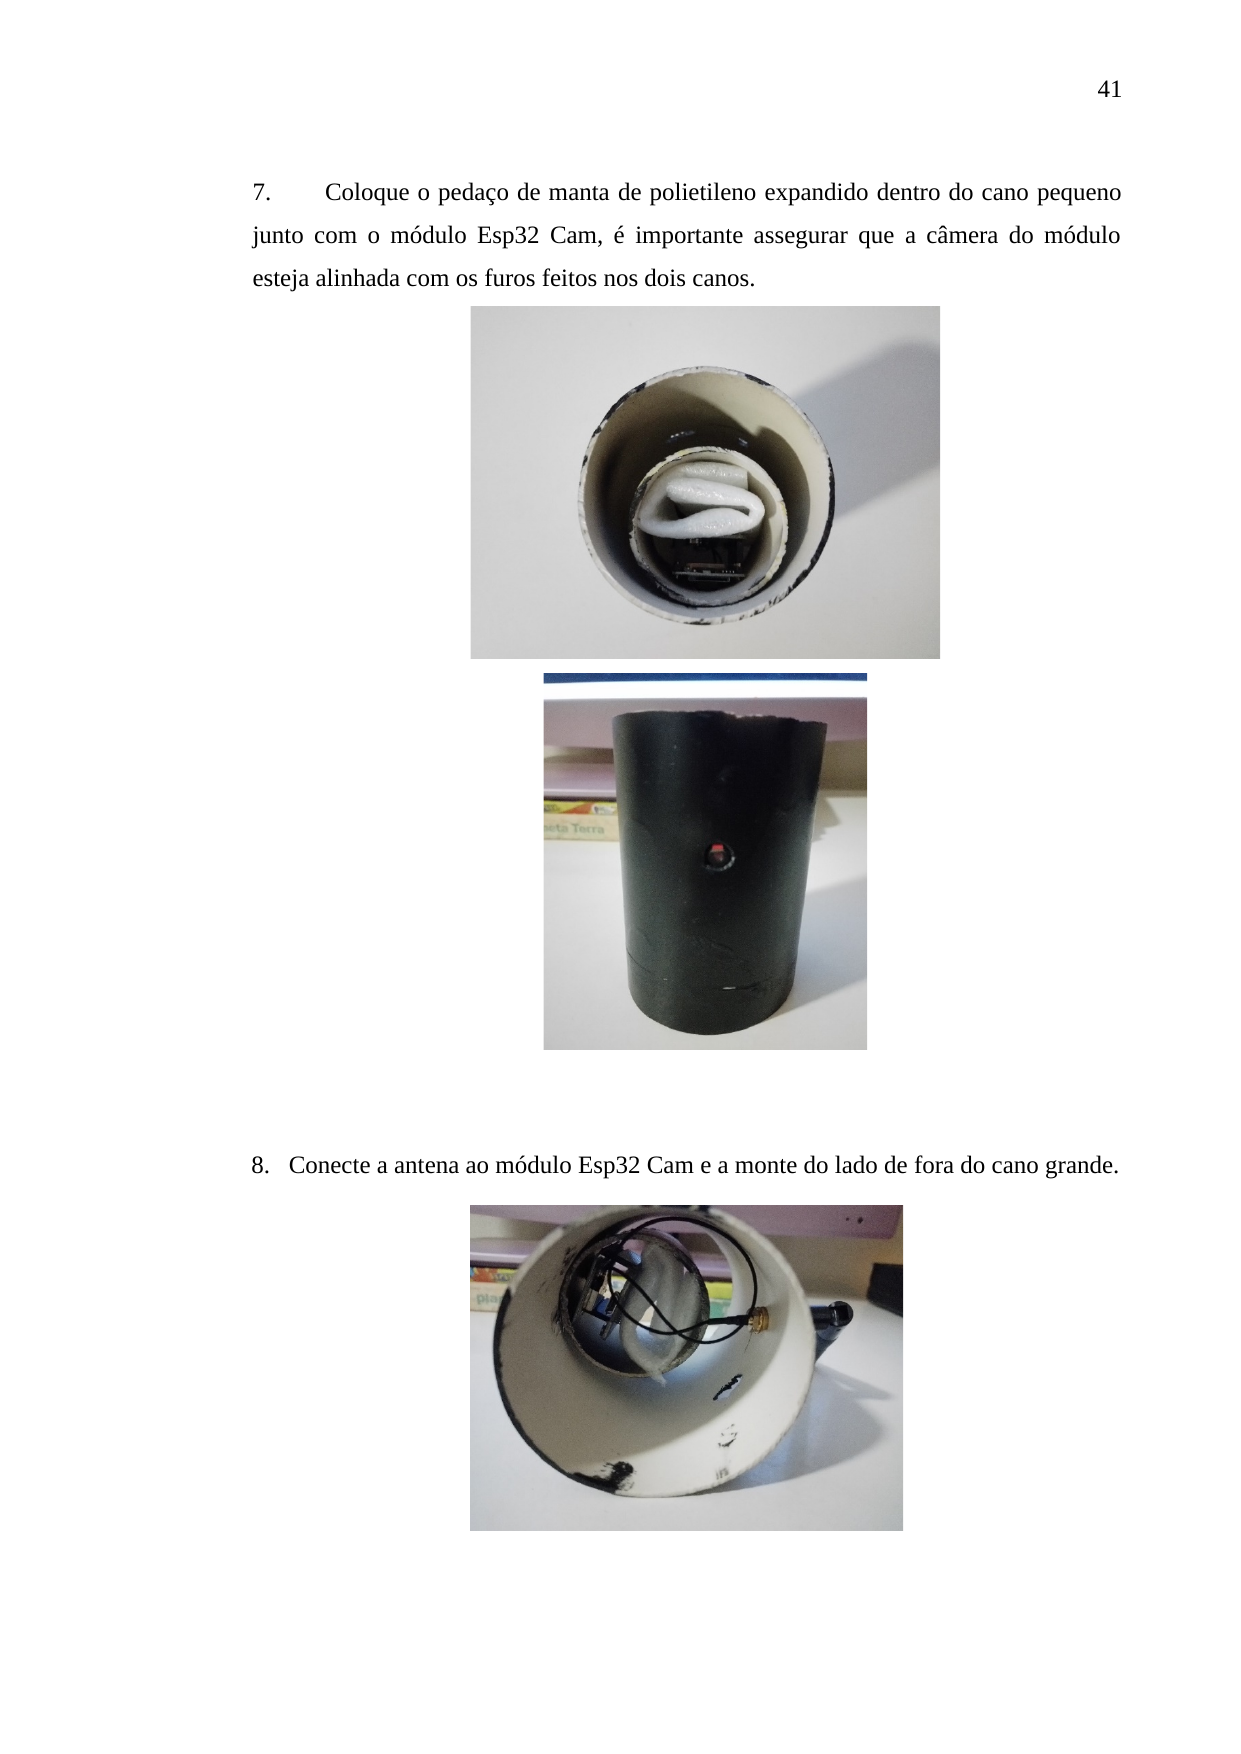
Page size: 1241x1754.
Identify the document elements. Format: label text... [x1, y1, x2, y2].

list Conecte a antena ao módulo Esp32 Cam e a monte do lado de fora do cano grande. [251, 1150, 1122, 1179]
list Coloque o pedaço de manta de polietileno expandido dentro do cano pequeno junto com o módulo Esp32 Cam, é importante assegurar que a câmera do módulo esteja alinhada com os furos feitos nos dois canos. [252, 177, 1122, 292]
picture [543, 673, 868, 1050]
picture [470, 1205, 904, 1531]
picture [470, 306, 941, 659]
